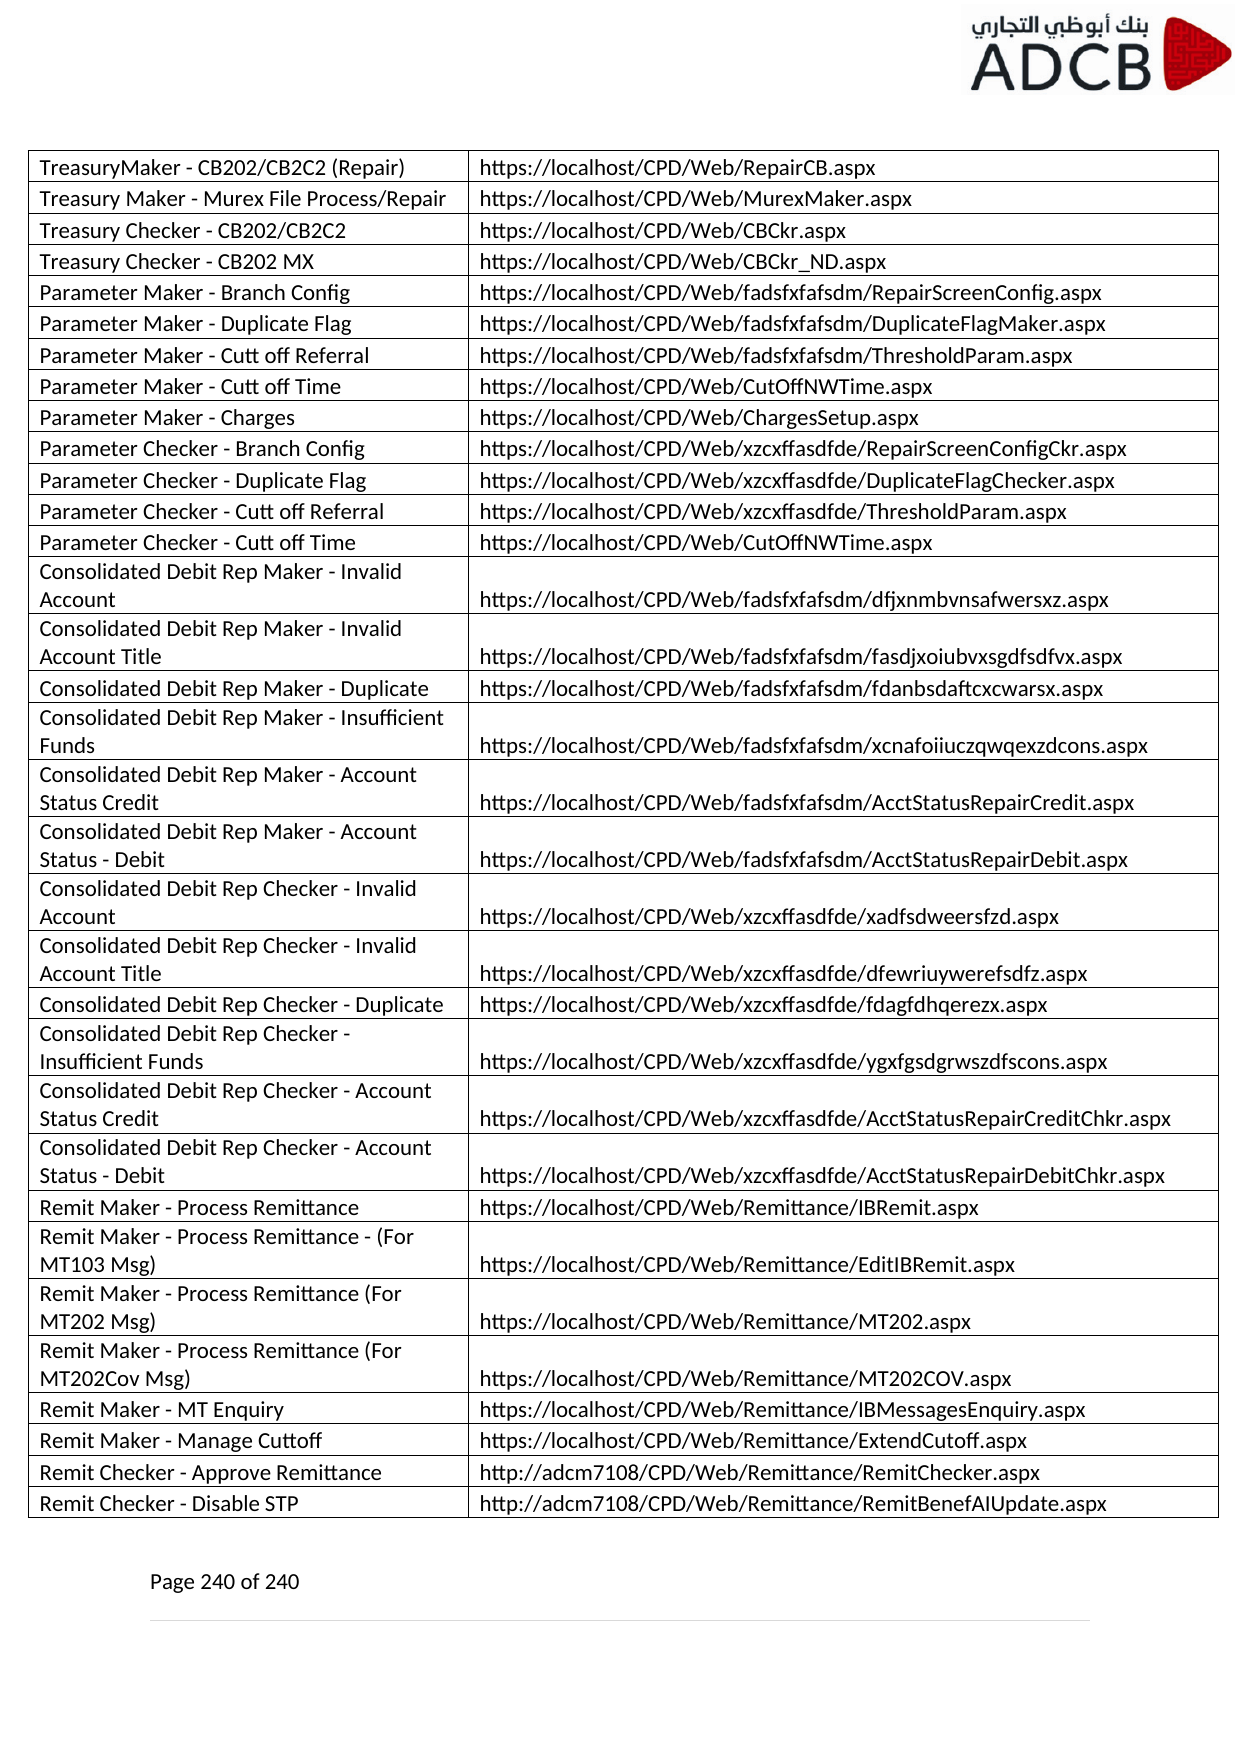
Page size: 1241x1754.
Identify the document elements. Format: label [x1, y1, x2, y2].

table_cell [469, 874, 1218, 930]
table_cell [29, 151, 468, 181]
picture [960, 4, 1236, 95]
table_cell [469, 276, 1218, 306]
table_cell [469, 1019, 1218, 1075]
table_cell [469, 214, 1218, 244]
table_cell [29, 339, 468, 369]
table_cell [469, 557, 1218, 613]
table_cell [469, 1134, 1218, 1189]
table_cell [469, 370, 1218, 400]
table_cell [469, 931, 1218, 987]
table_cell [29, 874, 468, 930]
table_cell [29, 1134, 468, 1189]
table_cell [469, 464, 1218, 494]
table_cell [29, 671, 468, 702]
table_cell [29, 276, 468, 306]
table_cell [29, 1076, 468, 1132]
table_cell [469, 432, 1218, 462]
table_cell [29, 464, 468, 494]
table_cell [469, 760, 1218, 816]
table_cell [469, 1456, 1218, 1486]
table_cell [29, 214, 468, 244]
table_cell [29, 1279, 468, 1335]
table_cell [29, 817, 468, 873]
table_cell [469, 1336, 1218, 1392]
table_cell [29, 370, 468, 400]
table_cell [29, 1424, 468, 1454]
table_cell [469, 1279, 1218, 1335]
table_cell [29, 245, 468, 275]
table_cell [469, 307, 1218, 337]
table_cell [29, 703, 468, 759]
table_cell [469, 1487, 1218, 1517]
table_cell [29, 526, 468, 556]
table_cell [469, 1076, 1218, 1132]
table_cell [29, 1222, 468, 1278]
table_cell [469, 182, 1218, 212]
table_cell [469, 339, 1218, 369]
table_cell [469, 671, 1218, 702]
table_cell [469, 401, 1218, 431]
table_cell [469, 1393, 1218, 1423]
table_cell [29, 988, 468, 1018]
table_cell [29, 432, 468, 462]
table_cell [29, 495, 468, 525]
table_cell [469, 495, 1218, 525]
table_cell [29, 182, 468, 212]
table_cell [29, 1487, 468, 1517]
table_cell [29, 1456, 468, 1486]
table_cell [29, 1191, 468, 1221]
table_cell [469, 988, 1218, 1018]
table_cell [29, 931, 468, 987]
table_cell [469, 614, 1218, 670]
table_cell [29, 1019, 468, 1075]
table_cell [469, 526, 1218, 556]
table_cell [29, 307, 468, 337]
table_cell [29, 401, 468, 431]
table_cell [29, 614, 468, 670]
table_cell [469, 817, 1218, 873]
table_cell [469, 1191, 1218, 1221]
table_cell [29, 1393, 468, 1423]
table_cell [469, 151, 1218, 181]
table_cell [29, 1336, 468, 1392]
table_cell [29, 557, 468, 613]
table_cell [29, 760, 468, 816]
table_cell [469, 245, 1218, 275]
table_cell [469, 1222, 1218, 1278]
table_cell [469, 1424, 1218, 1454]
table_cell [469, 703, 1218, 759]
